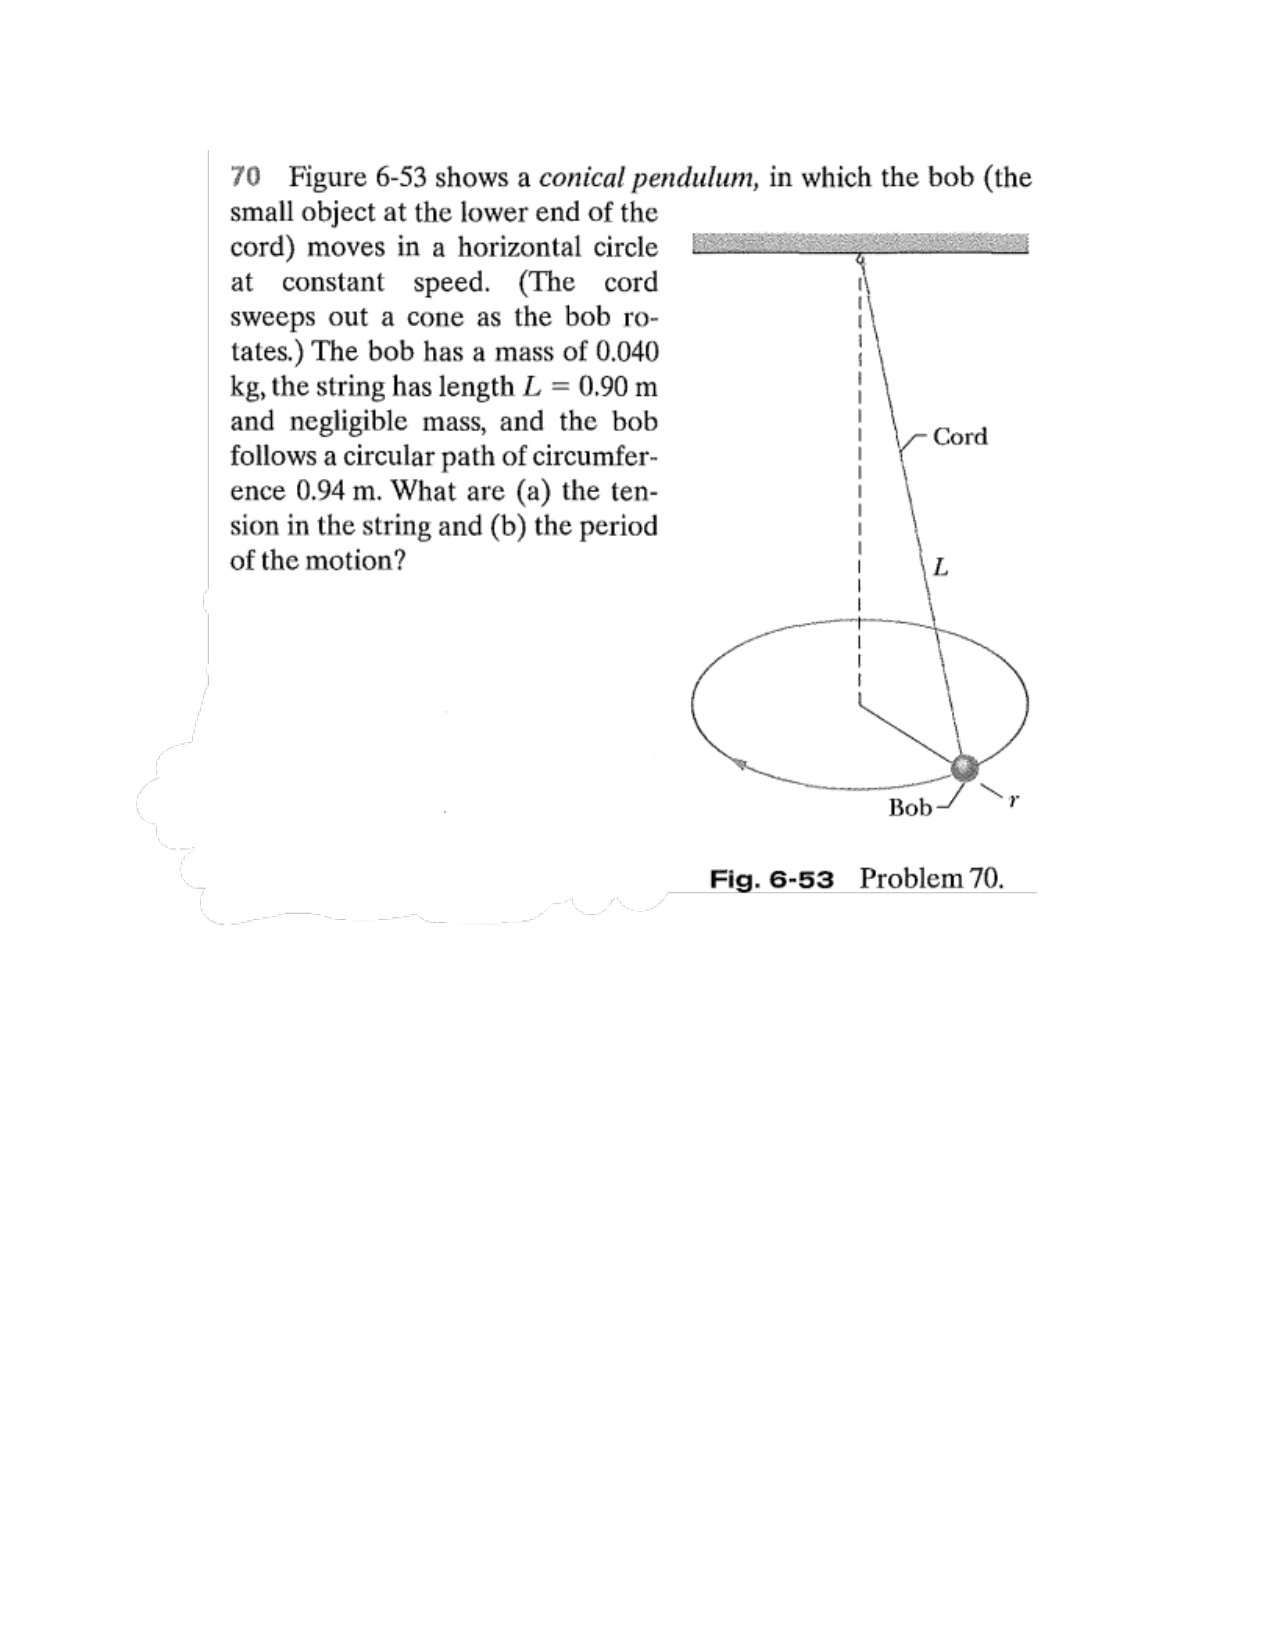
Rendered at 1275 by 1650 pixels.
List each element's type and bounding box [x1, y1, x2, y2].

picture [135, 150, 1037, 926]
